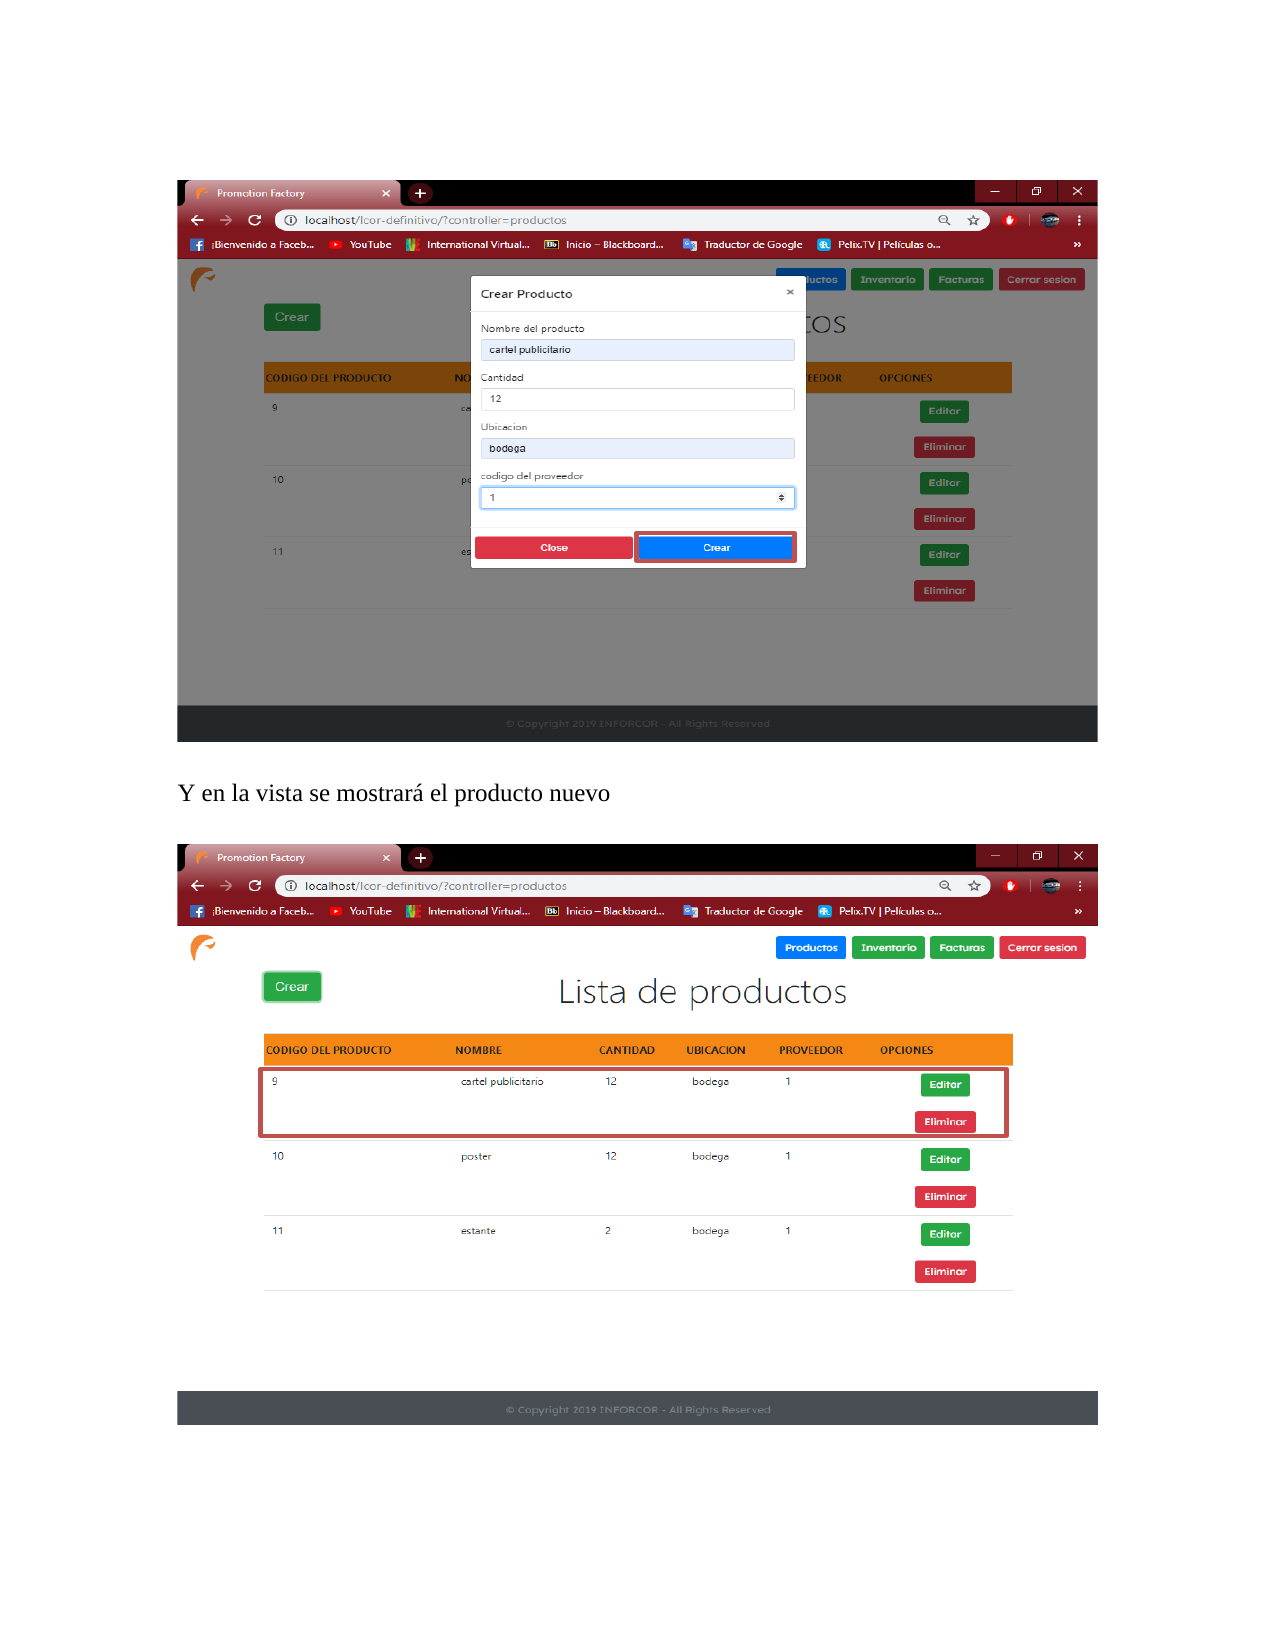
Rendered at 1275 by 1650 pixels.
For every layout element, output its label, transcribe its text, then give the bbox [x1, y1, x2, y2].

list Y en la vista se mostrará el producto nuevo [177, 778, 1098, 807]
picture [177, 180, 1098, 742]
picture [177, 844, 1098, 1425]
